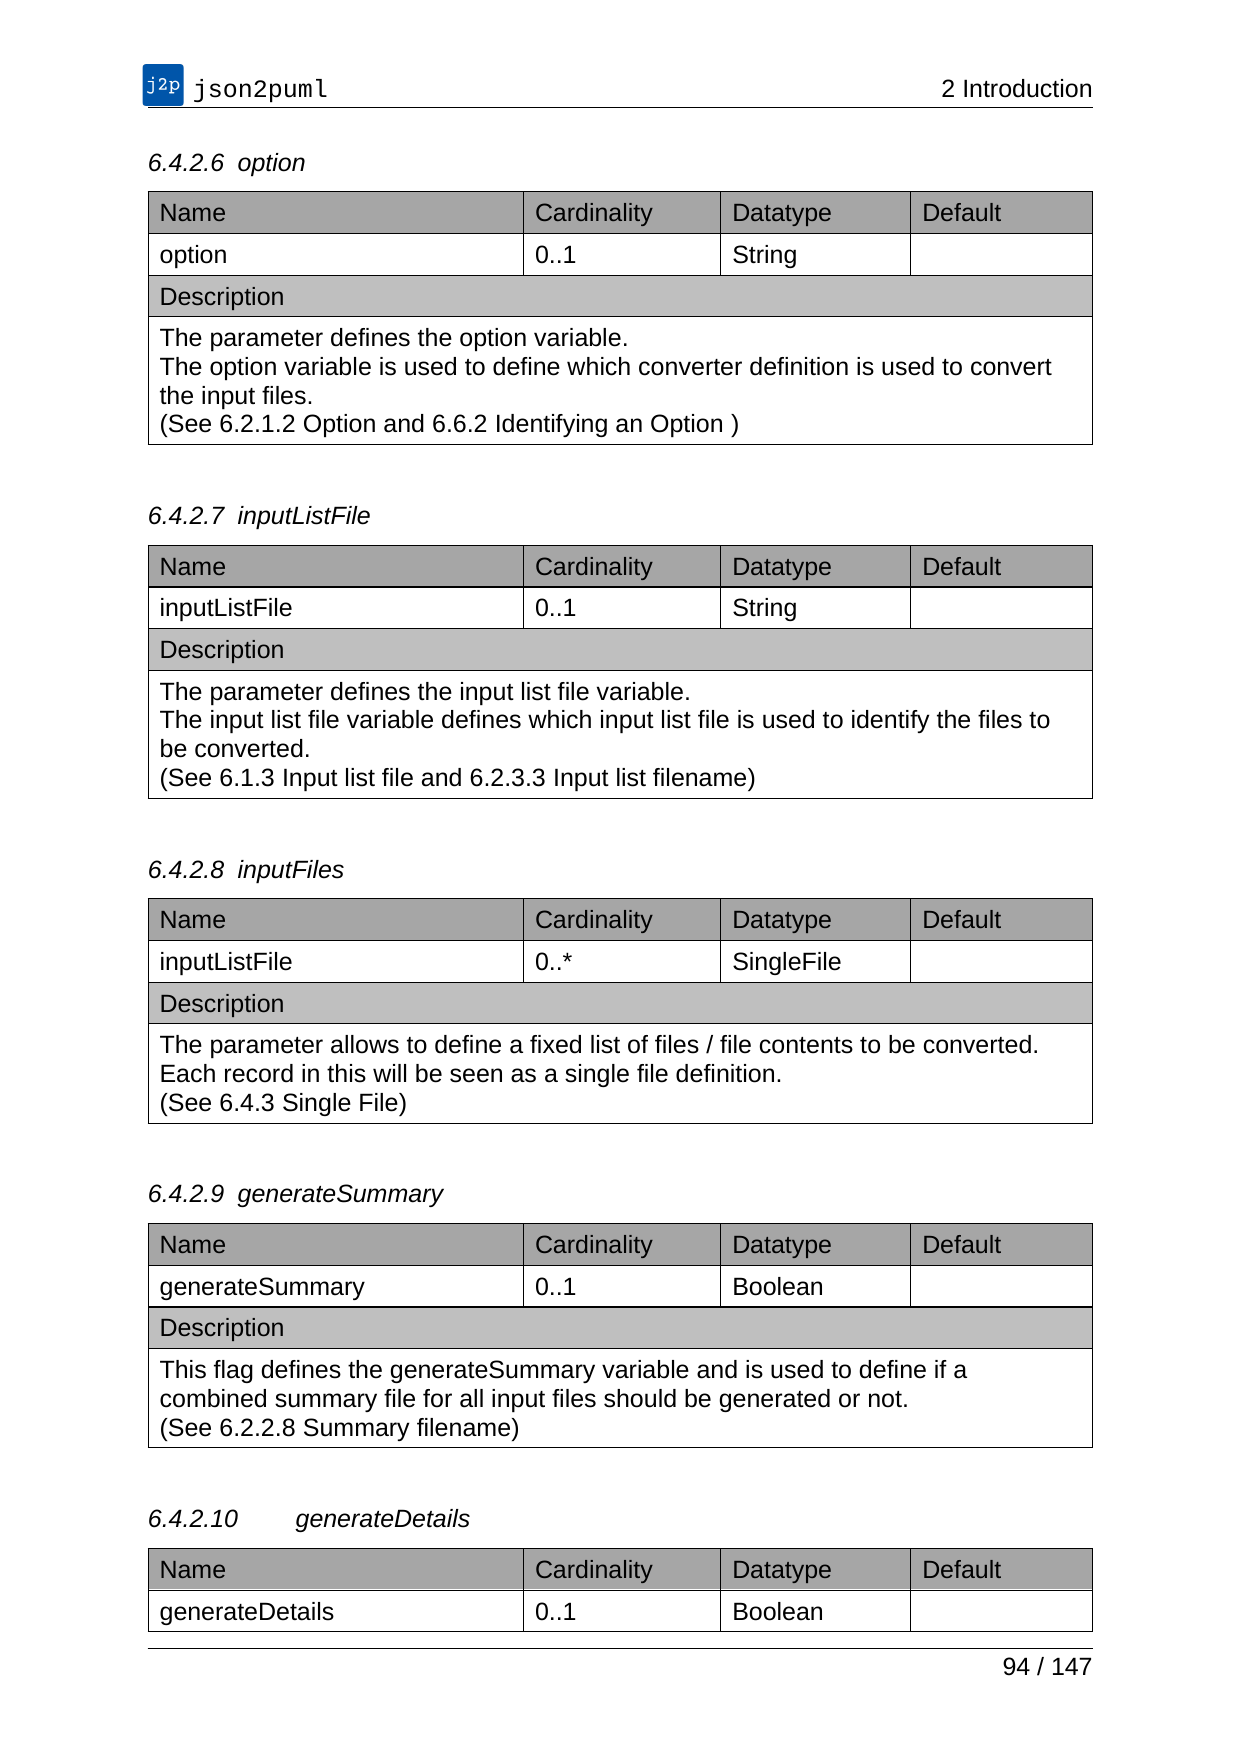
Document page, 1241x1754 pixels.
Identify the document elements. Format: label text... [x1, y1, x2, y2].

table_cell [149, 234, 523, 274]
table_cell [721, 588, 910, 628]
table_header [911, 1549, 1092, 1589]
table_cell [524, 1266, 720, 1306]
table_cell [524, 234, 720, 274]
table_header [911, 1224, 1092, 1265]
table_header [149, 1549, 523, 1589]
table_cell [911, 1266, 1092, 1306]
subtitle inputListFile [148, 501, 1093, 530]
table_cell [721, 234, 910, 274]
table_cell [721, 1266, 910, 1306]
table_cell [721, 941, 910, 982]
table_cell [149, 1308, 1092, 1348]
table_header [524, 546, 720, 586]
subtitle option [148, 148, 1093, 176]
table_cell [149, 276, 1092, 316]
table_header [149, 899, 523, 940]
subtitle inputFiles [148, 855, 1093, 883]
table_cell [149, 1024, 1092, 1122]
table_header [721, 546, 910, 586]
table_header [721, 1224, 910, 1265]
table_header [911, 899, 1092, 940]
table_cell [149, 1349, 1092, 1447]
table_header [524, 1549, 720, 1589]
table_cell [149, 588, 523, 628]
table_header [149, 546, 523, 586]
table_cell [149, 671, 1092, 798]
subtitle generateDetails [148, 1504, 1093, 1533]
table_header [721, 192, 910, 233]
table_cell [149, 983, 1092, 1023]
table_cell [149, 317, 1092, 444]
subtitle generateSummary [148, 1179, 1093, 1208]
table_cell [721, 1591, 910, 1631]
picture [142, 64, 184, 106]
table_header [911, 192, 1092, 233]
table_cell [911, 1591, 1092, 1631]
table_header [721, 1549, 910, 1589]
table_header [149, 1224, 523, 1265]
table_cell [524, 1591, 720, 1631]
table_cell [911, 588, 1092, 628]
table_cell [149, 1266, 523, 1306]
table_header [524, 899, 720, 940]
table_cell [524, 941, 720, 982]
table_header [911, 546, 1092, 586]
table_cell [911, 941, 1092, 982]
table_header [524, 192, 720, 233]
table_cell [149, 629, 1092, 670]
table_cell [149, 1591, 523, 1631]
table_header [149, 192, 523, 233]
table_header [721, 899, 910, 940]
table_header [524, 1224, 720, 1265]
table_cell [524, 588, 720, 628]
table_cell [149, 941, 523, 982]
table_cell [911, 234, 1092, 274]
